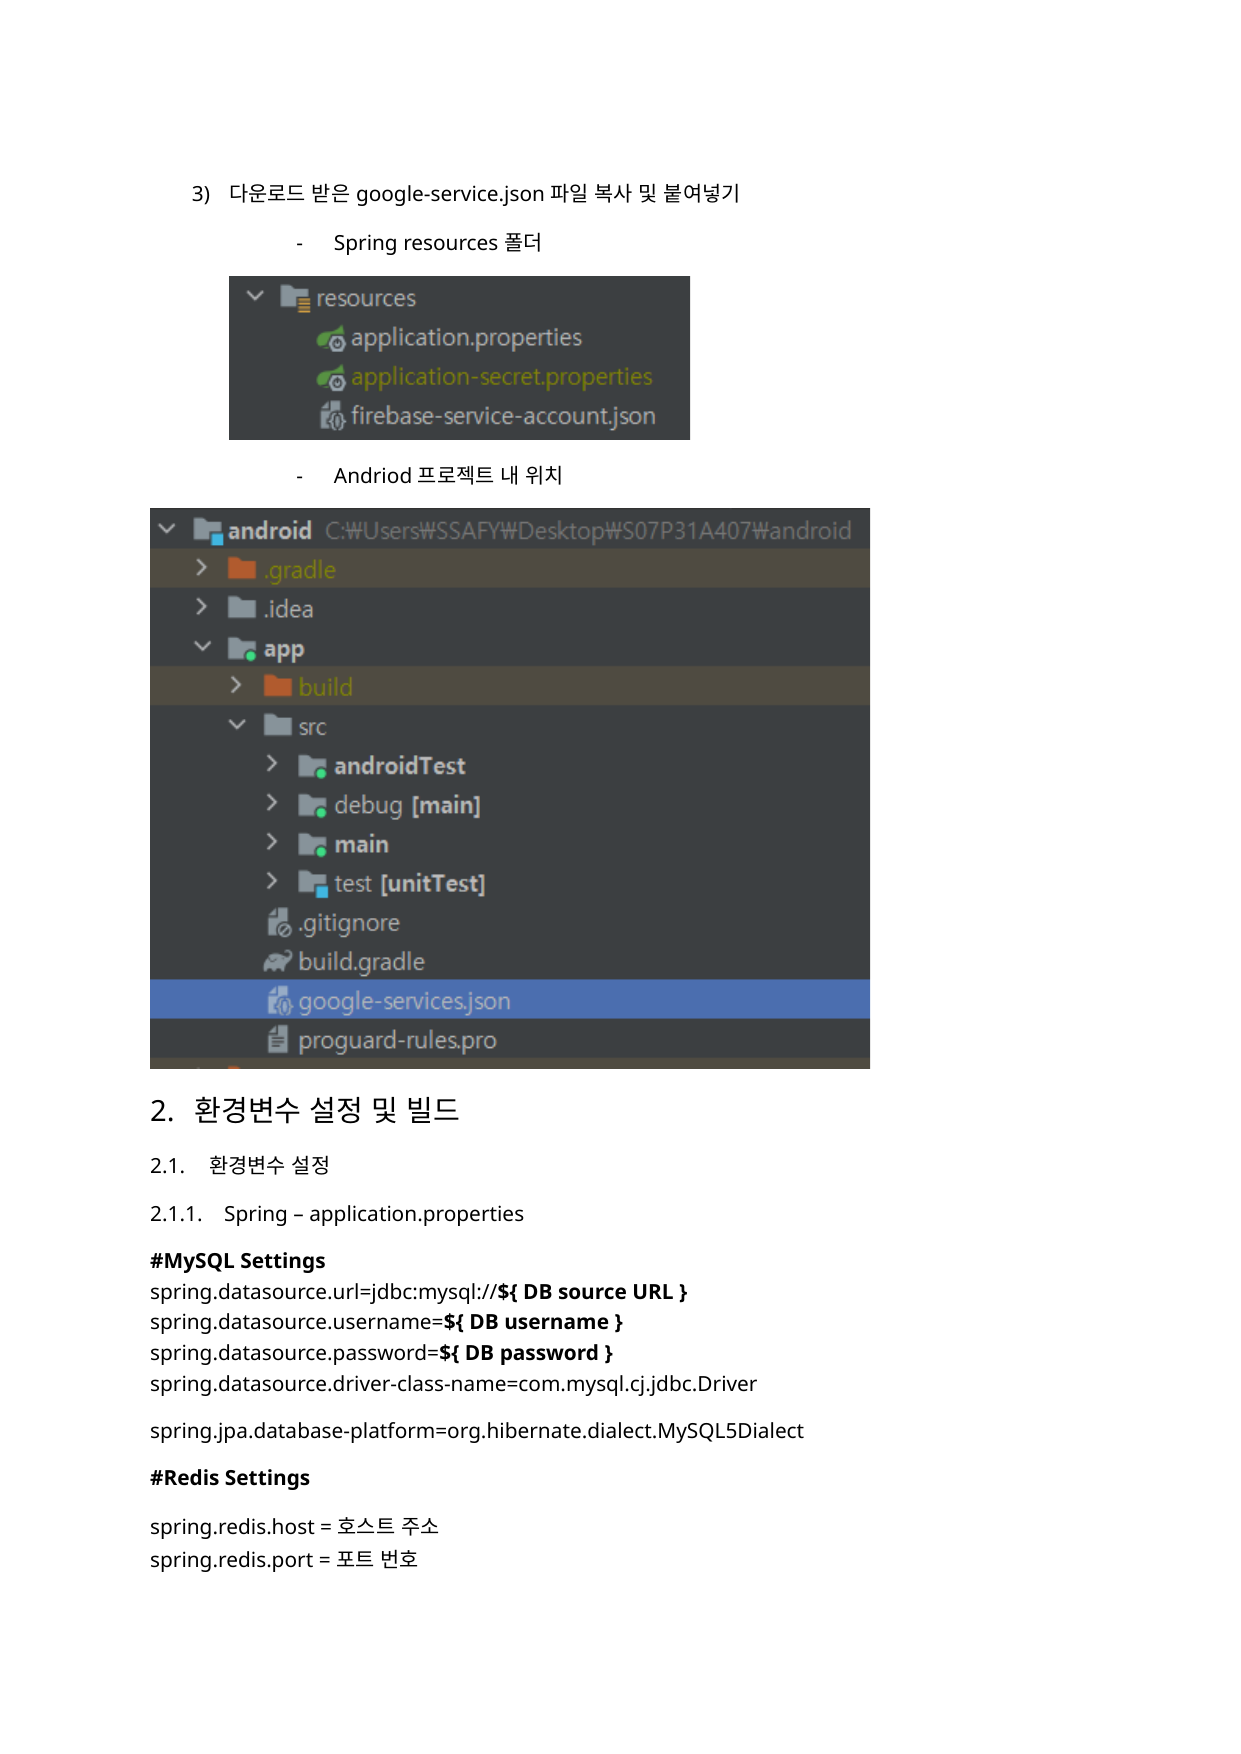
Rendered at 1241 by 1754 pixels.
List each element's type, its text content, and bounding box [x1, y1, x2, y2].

list Andriod 프로젝트 내 위치 [296, 459, 1090, 489]
subtitle 환경변수 설정 및 빌드 [150, 1087, 1090, 1129]
picture [229, 276, 690, 440]
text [150, 1511, 1090, 1573]
subtitle Spring – application.properties [150, 1199, 1090, 1227]
subtitle 환경변수 설정 [150, 1149, 1090, 1180]
text spring.jpa.database-platform=org.hibernate.dialect.MySQL5Dialect [150, 1416, 1090, 1444]
text #Redis Settings [150, 1463, 1090, 1492]
list 다운로드 받은 google-service.json 파일 복사 및 붙여넣기 [192, 177, 1090, 207]
text #MySQL Settings spring.datasource.url=jdbc:mysql://${ DB source URL } spring.datasource.username=${ DB username } spring.datasource.password=${ DB password } spring.datasource.driver-class-name=com.mysql.cj.jdbc.Driver [150, 1246, 1090, 1397]
picture [150, 508, 871, 1069]
list Spring resources 폴더 [296, 227, 1090, 257]
